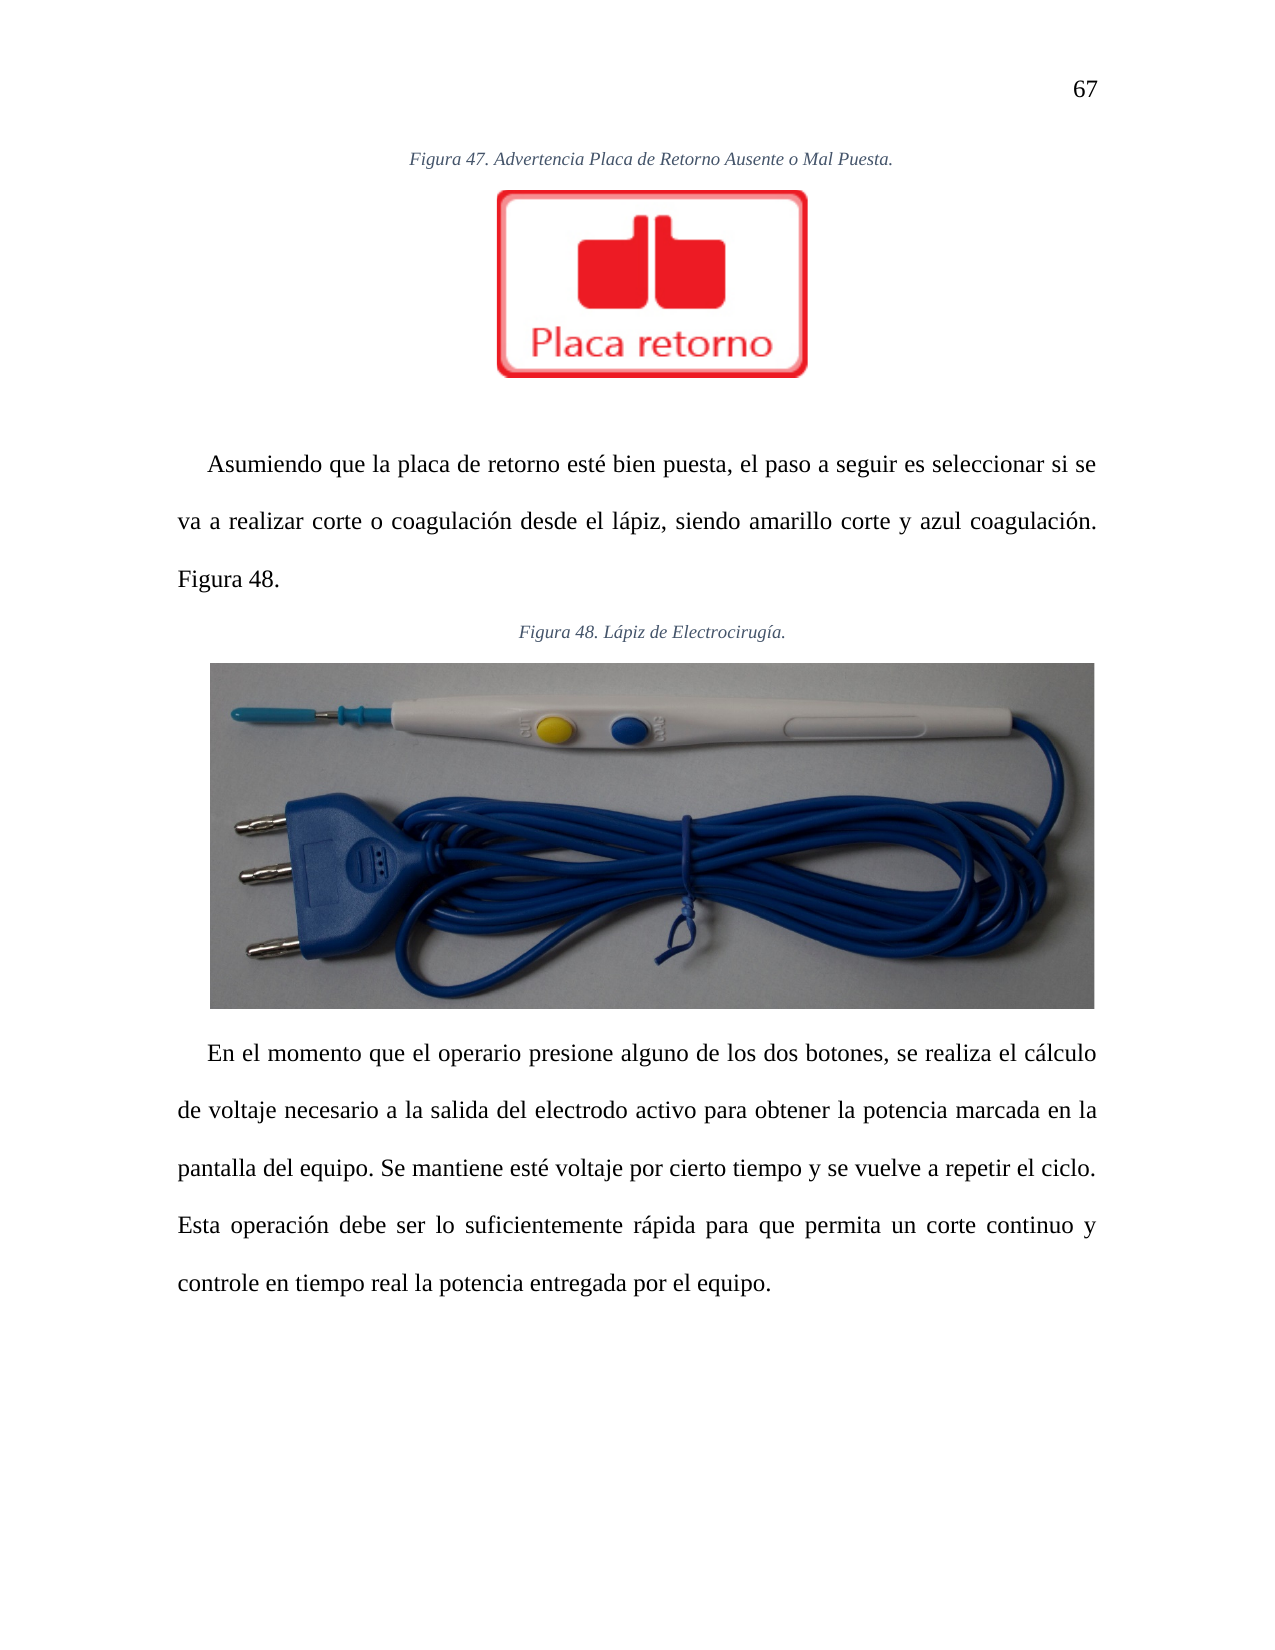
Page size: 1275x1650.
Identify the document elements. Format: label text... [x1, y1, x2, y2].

picture [210, 663, 1095, 1009]
text En el momento que el operario presione alguno de los dos botones, se realiza el cálculo de voltaje necesario a la salida del electrodo activo para obtener la potencia marcada en la pantalla del equipo. Se mantiene esté voltaje por cierto tiempo y se vuelve a repetir el ciclo. Esta operación debe ser lo suficientemente rápida para que permita un corte continuo y controle en tiempo real la potencia entregada por el equipo. [177, 1038, 1098, 1296]
text Figura 47. Advertencia Placa de Retorno Ausente o Mal Puesta. [177, 148, 1098, 169]
text Figura 48. Lápiz de Electrocirugía. [177, 621, 1098, 643]
picture [496, 190, 808, 378]
text Asumiendo que la placa de retorno esté bien puesta, el paso a seguir es seleccionar si se va a realizar corte o coagulación desde el lápiz, siendo amarillo corte y azul coagulación. Figura 48. [177, 449, 1098, 592]
